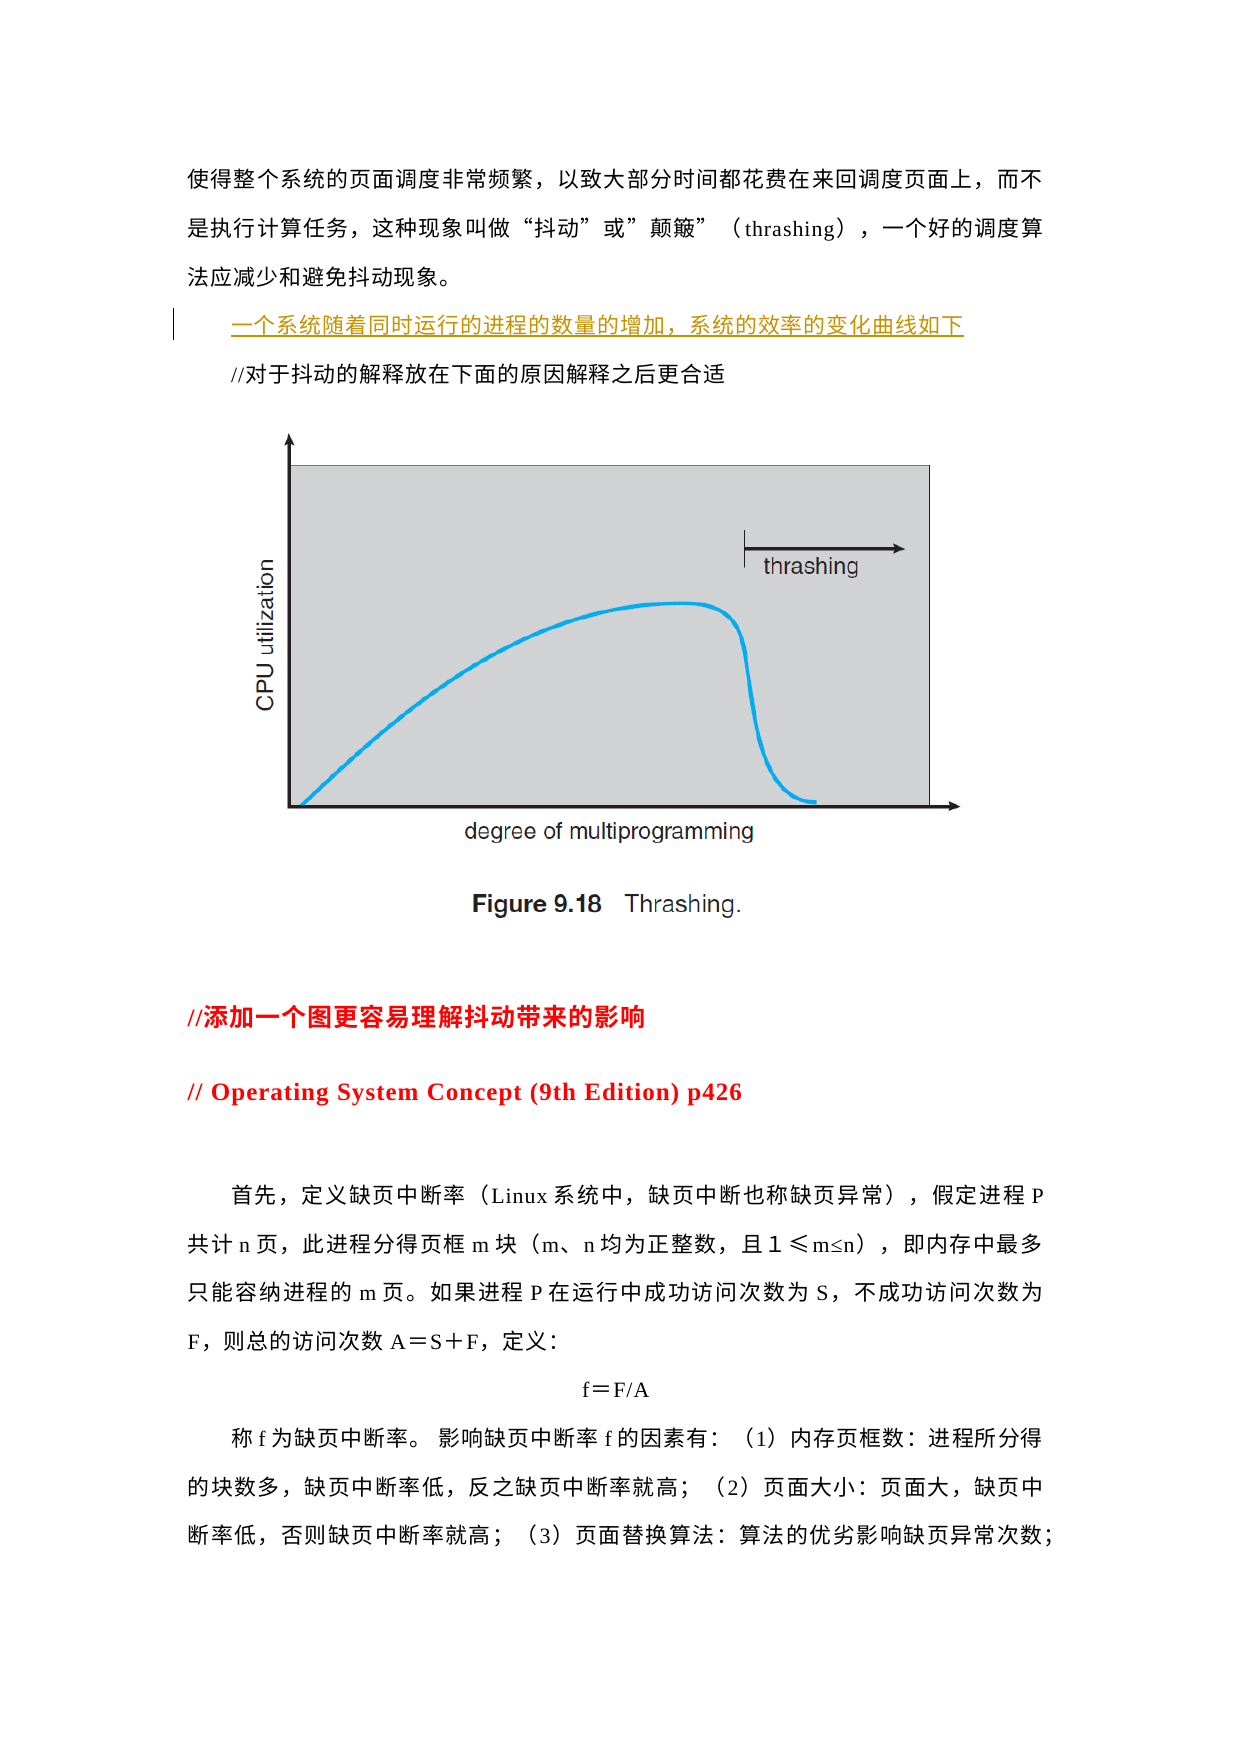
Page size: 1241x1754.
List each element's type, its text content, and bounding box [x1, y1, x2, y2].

text // Operating System Concept (9th Edition) p426 [187, 1075, 1053, 1107]
text //对于抖动的解释放在下面的原因解释之后更合适 [187, 356, 1043, 389]
text 首先，定义缺页中断率（Linux系统中，缺页中断也称缺页异常），假定进程P共计n页，此进程分得页框m块（m、n均为正整数，且１≤m≤n），即内存中最多只能容纳进程的m页。如果进程P在运行中成功访问次数为S，不成功访问次数为F，则总的访问次数 A＝S＋F，定义： [187, 1177, 1043, 1356]
text //添加一个图更容易理解抖动带来的影响 [187, 983, 1053, 1048]
text f＝F/A [187, 1372, 1043, 1404]
picture [187, 406, 1024, 954]
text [187, 1420, 1043, 1550]
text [187, 162, 1043, 292]
